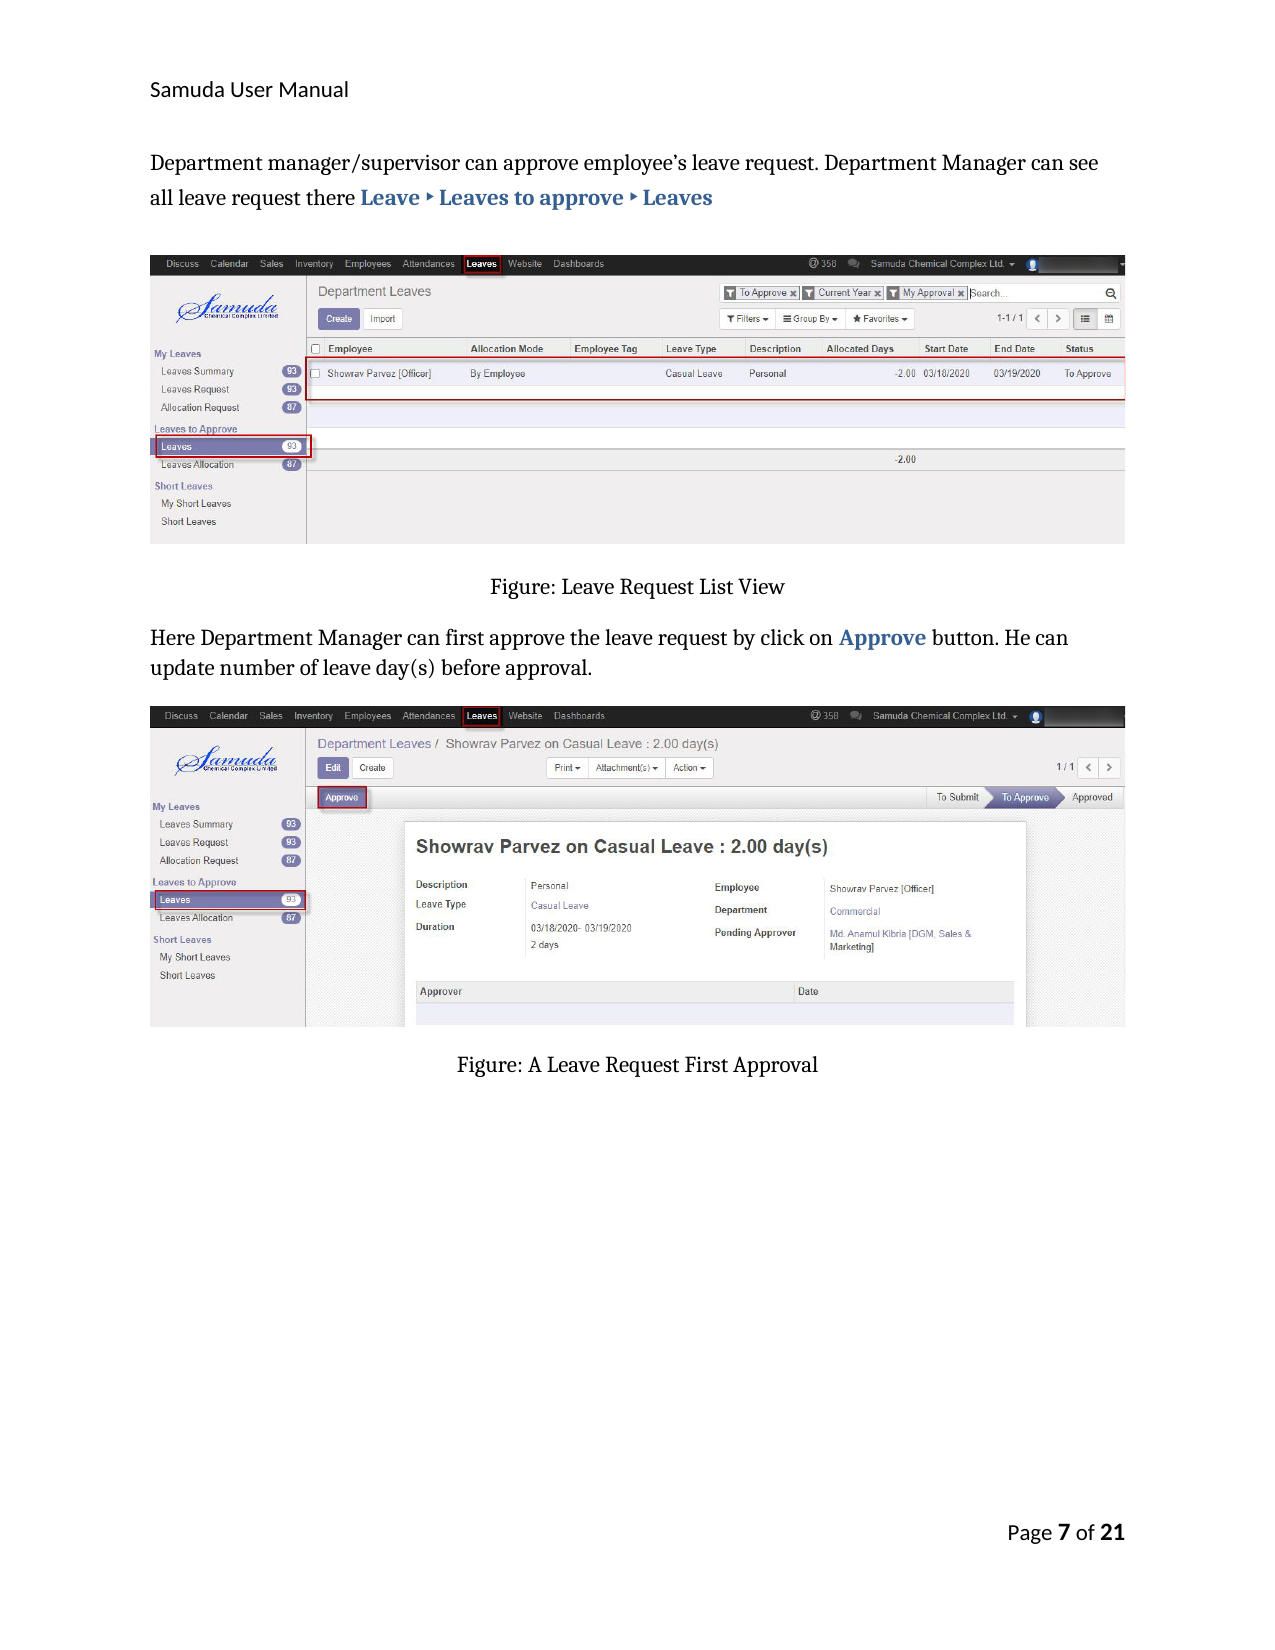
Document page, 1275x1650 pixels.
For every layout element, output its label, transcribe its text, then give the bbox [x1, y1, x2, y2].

text Figure: A Leave Request First Approval [150, 1051, 1125, 1078]
text Department manager/supervisor can approve employee’s leave request. Department Manager can see all leave request there Leave ‣ Leaves to approve ‣ Leaves [150, 150, 1125, 255]
text Here Department Manager can first approve the leave request by click on Approve button. He can update number of leave day(s) before approval. [150, 625, 1125, 681]
picture [150, 706, 1125, 1027]
text Figure: Leave Request List View [150, 574, 1125, 600]
picture [150, 255, 1125, 544]
